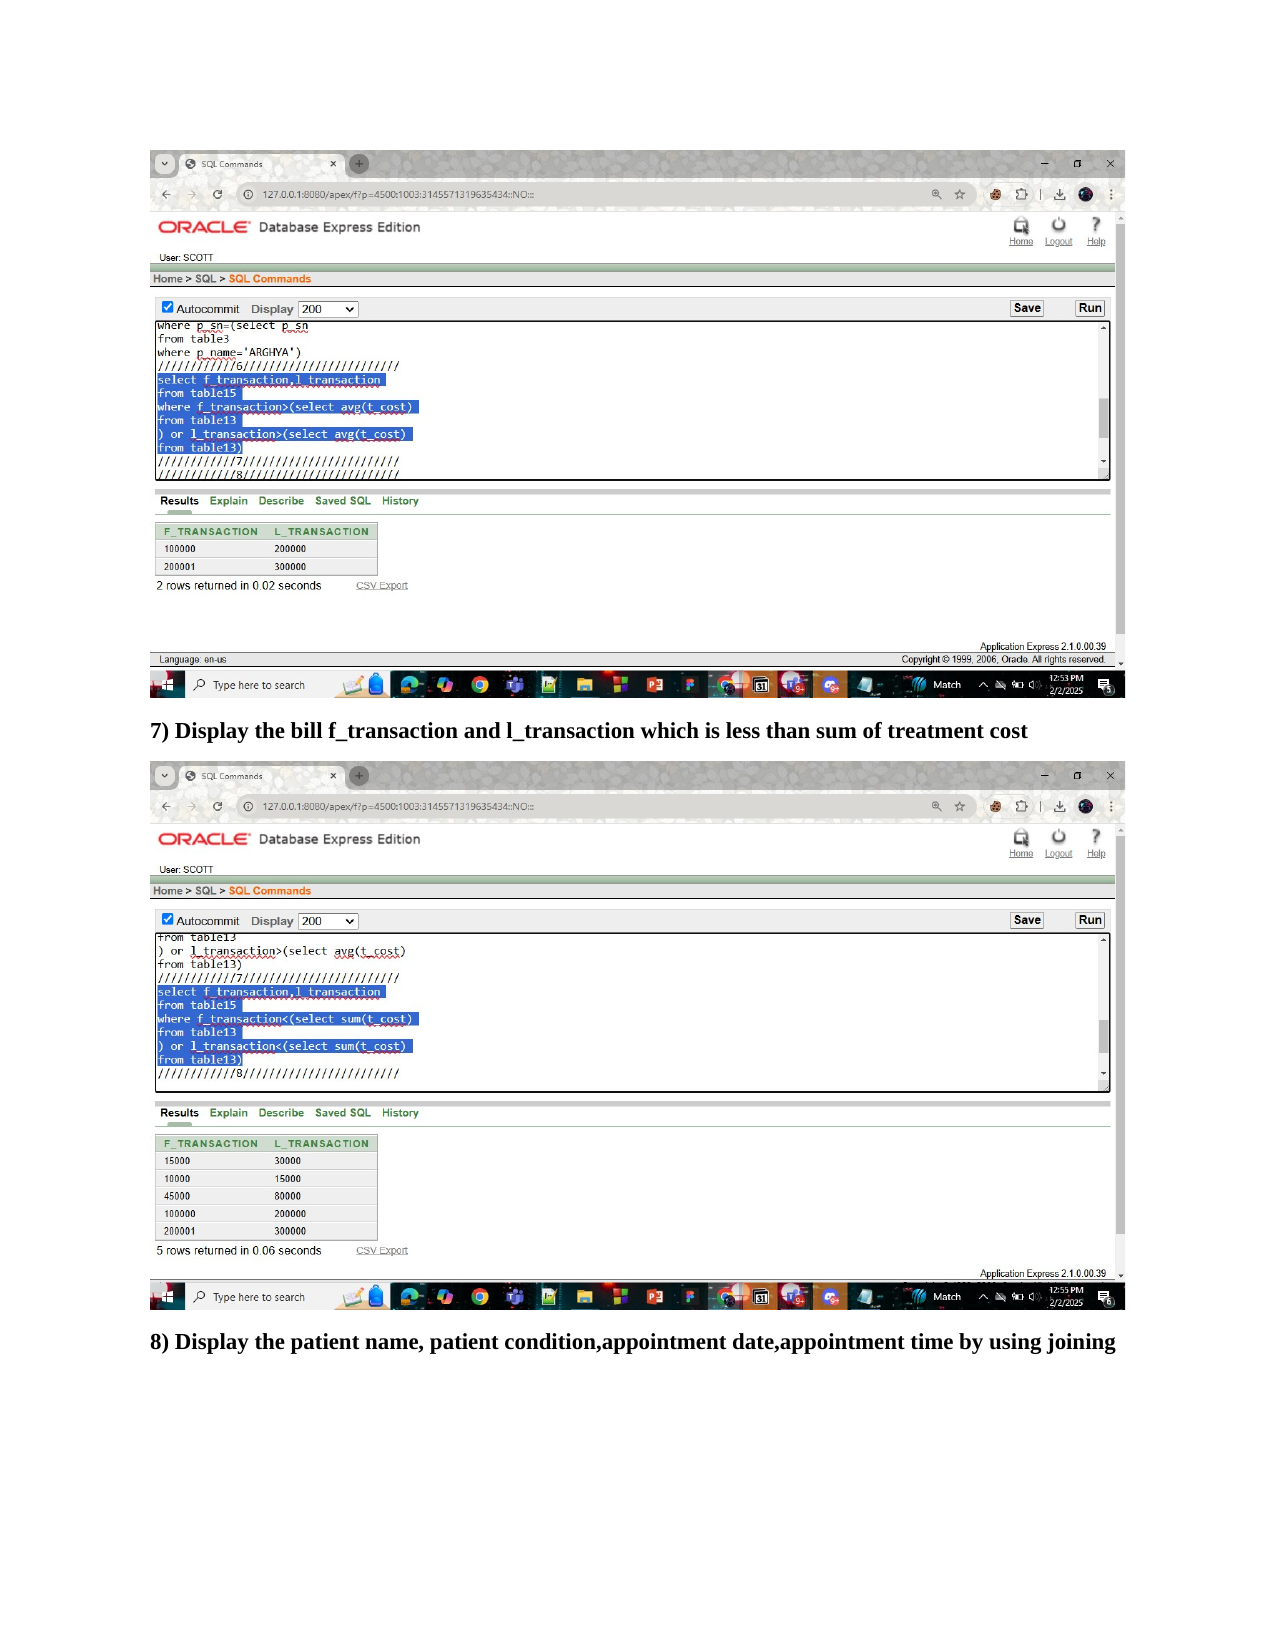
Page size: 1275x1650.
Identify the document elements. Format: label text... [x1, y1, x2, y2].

picture [150, 150, 1125, 698]
text 8) Display the patient name, patient condition,appointment date,appointment time by using joining [150, 1328, 1125, 1355]
picture [150, 761, 1125, 1310]
text 7) Display the bill f_transaction and l_transaction which is less than sum of treatment cost [150, 717, 1125, 743]
